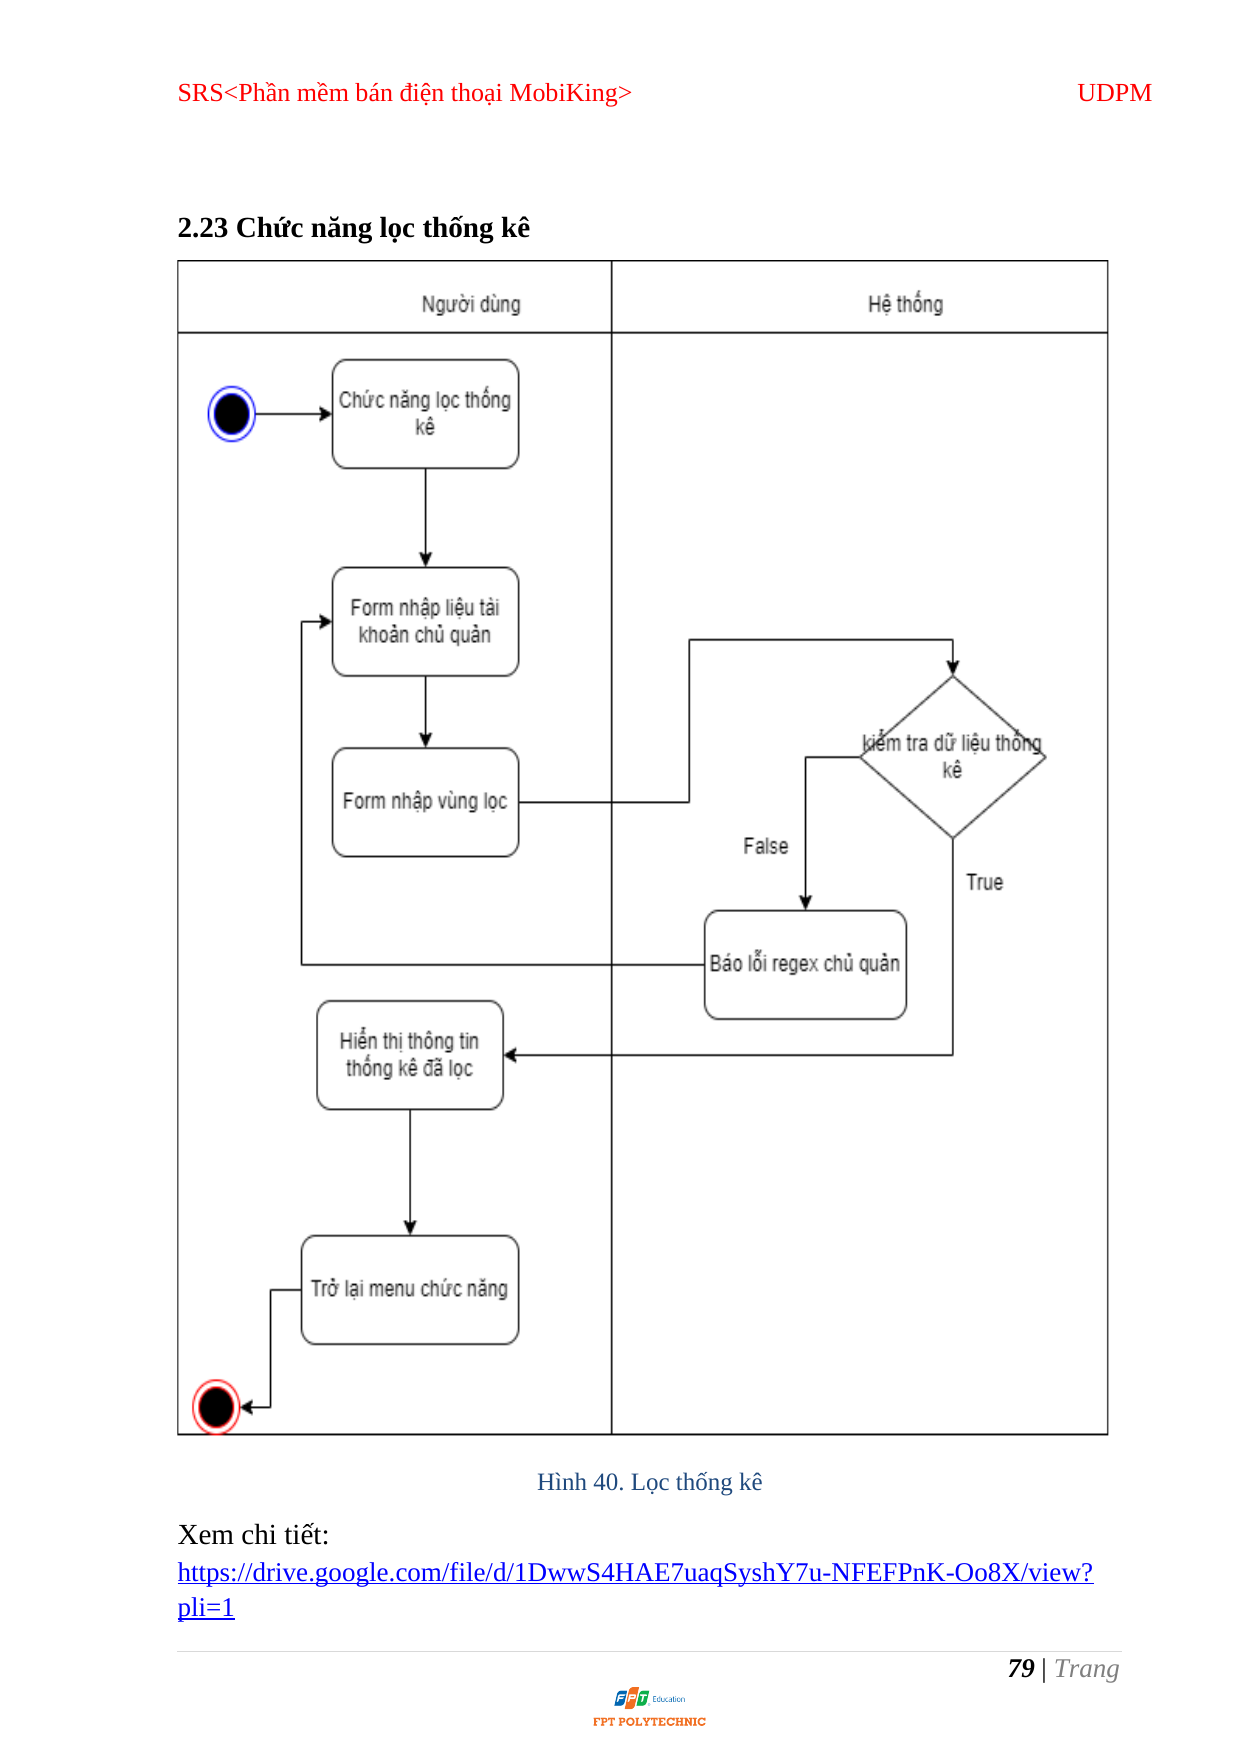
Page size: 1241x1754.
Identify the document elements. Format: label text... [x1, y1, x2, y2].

text Xem chi tiết: [177, 1517, 1122, 1551]
text https://drive.google.com/file/d/1DwwS4HAE7uaqSyshY7u-NFEFPnK-Oo8X/view?pli=1 [177, 1556, 1122, 1622]
picture [177, 260, 1109, 1452]
text 2.23 Chức năng lọc thống kê [177, 162, 1122, 244]
picture [593, 1687, 706, 1726]
text Hình 40. Lọc thống kê [177, 1467, 1122, 1496]
